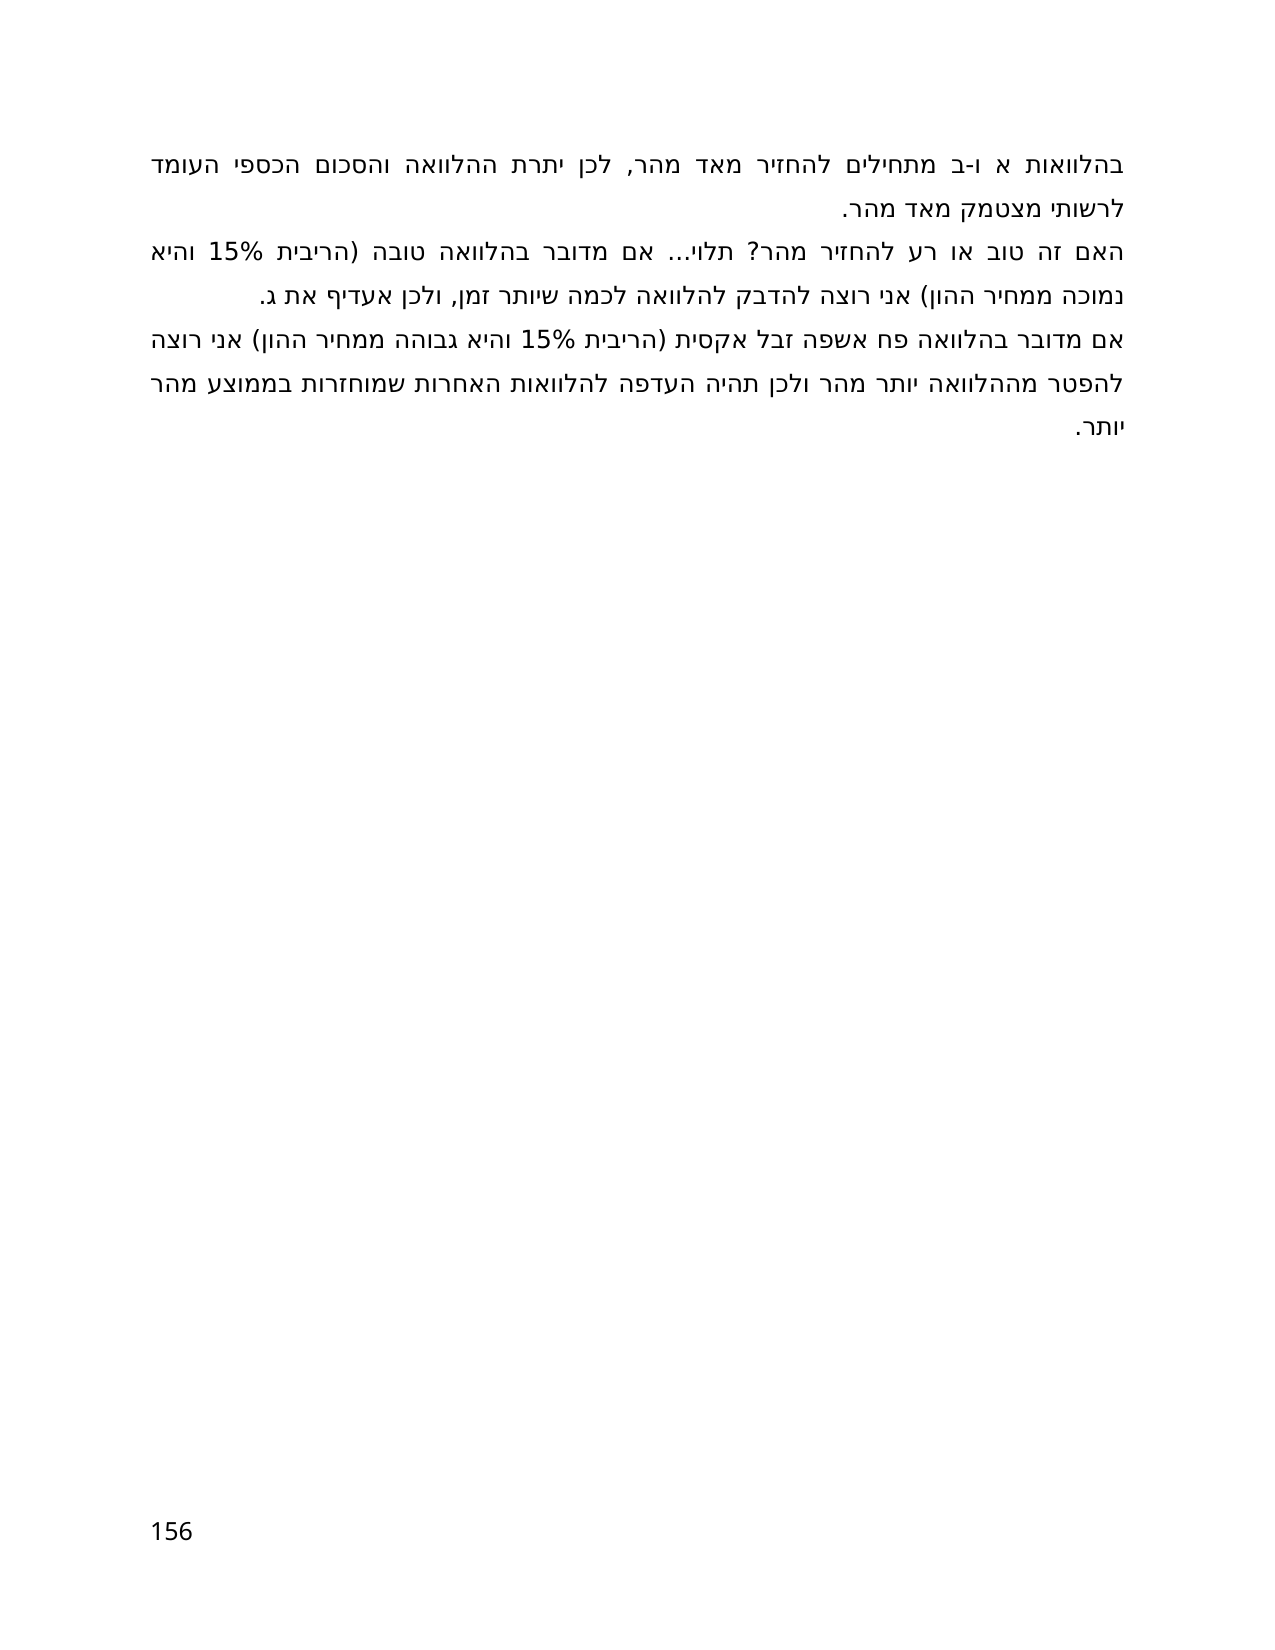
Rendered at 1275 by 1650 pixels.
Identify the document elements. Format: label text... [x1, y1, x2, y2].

text האם זה טוב או רע להחזיר מהר? תלוי... אם מדובר בהלוואה טובה (הריבית 15% והיא נמוכה ממחיר ההון) אני רוצה להדבק להלוואה לכמה שיותר זמן, ולכן אעדיף את ג. [150, 237, 1125, 310]
text אם מדובר בהלוואה פח אשפה זבל אקסית (הריבית 15% והיא גבוהה ממחיר ההון) אני רוצה להפטר מההלוואה יותר מהר ולכן תהיה העדפה להלוואות האחרות שמוחזרות בממוצע מהר יותר. [150, 325, 1125, 442]
text בהלוואות א ו-ב מתחילים להחזיר מאד מהר, לכן יתרת ההלוואה והסכום הכספי העומד לרשותי מצטמק מאד מהר. [150, 150, 1125, 223]
